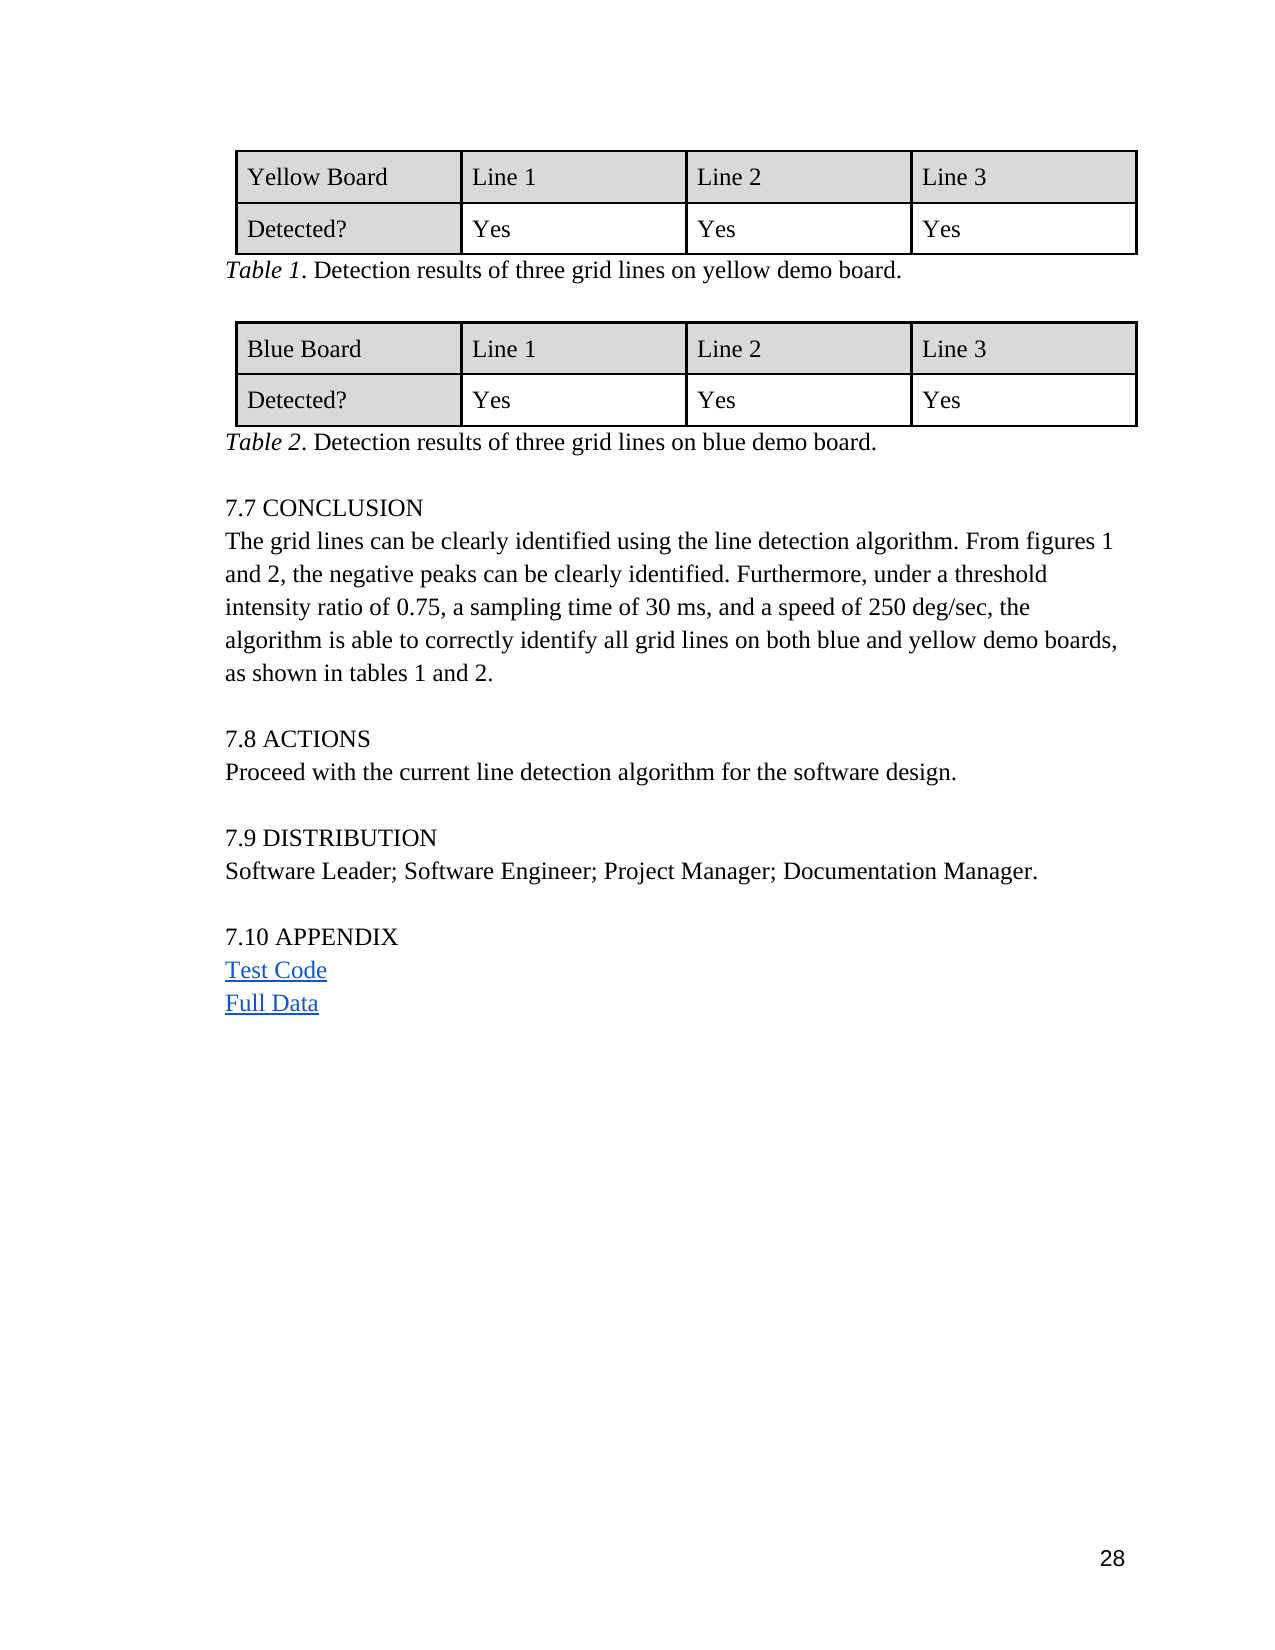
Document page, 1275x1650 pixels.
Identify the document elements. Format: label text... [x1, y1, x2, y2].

table_cell Detected? [238, 375, 460, 425]
table_header Blue Board [238, 324, 460, 373]
text Proceed with the current line detection algorithm for the software design. [225, 757, 1125, 786]
table_cell Detected? [238, 204, 460, 253]
table_cell Yes [688, 375, 910, 425]
table_cell Yes [688, 204, 910, 253]
text 7.7 CONCLUSION [225, 493, 1125, 522]
text 7.8 ACTIONS [225, 724, 1125, 753]
table_header Line 3 [913, 324, 1135, 373]
table_header Line 1 [463, 324, 685, 373]
text Table 1. Detection results of three grid lines on yellow demo board. [225, 255, 1125, 284]
text Full Data [225, 988, 1125, 1017]
table_header Yellow Board [238, 152, 460, 202]
text Test Code [225, 955, 1125, 984]
table_header Line 2 [688, 152, 910, 202]
table_header Line 1 [463, 152, 685, 202]
table_cell Yes [463, 204, 685, 253]
table_header Line 3 [913, 152, 1135, 202]
text 7.10 APPENDIX [225, 922, 1125, 951]
text Software Leader; Software Engineer; Project Manager; Documentation Manager. [225, 856, 1125, 885]
text Table 2. Detection results of three grid lines on blue demo board. [225, 427, 1125, 456]
text The grid lines can be clearly identified using the line detection algorithm. From figures 1 and 2, the negative peaks can be clearly identified. Furthermore, under a threshold intensity ratio of 0.75, a sampling time of 30 ms, and a speed of 250 deg/sec, the algorithm is able to correctly identify all grid lines on both blue and yellow demo boards, as shown in tables 1 and 2. [225, 526, 1125, 687]
table_header Line 2 [688, 324, 910, 373]
table_cell Yes [913, 375, 1135, 425]
table_cell Yes [463, 375, 685, 425]
text 7.9 DISTRIBUTION [225, 823, 1125, 852]
table_cell Yes [913, 204, 1135, 253]
